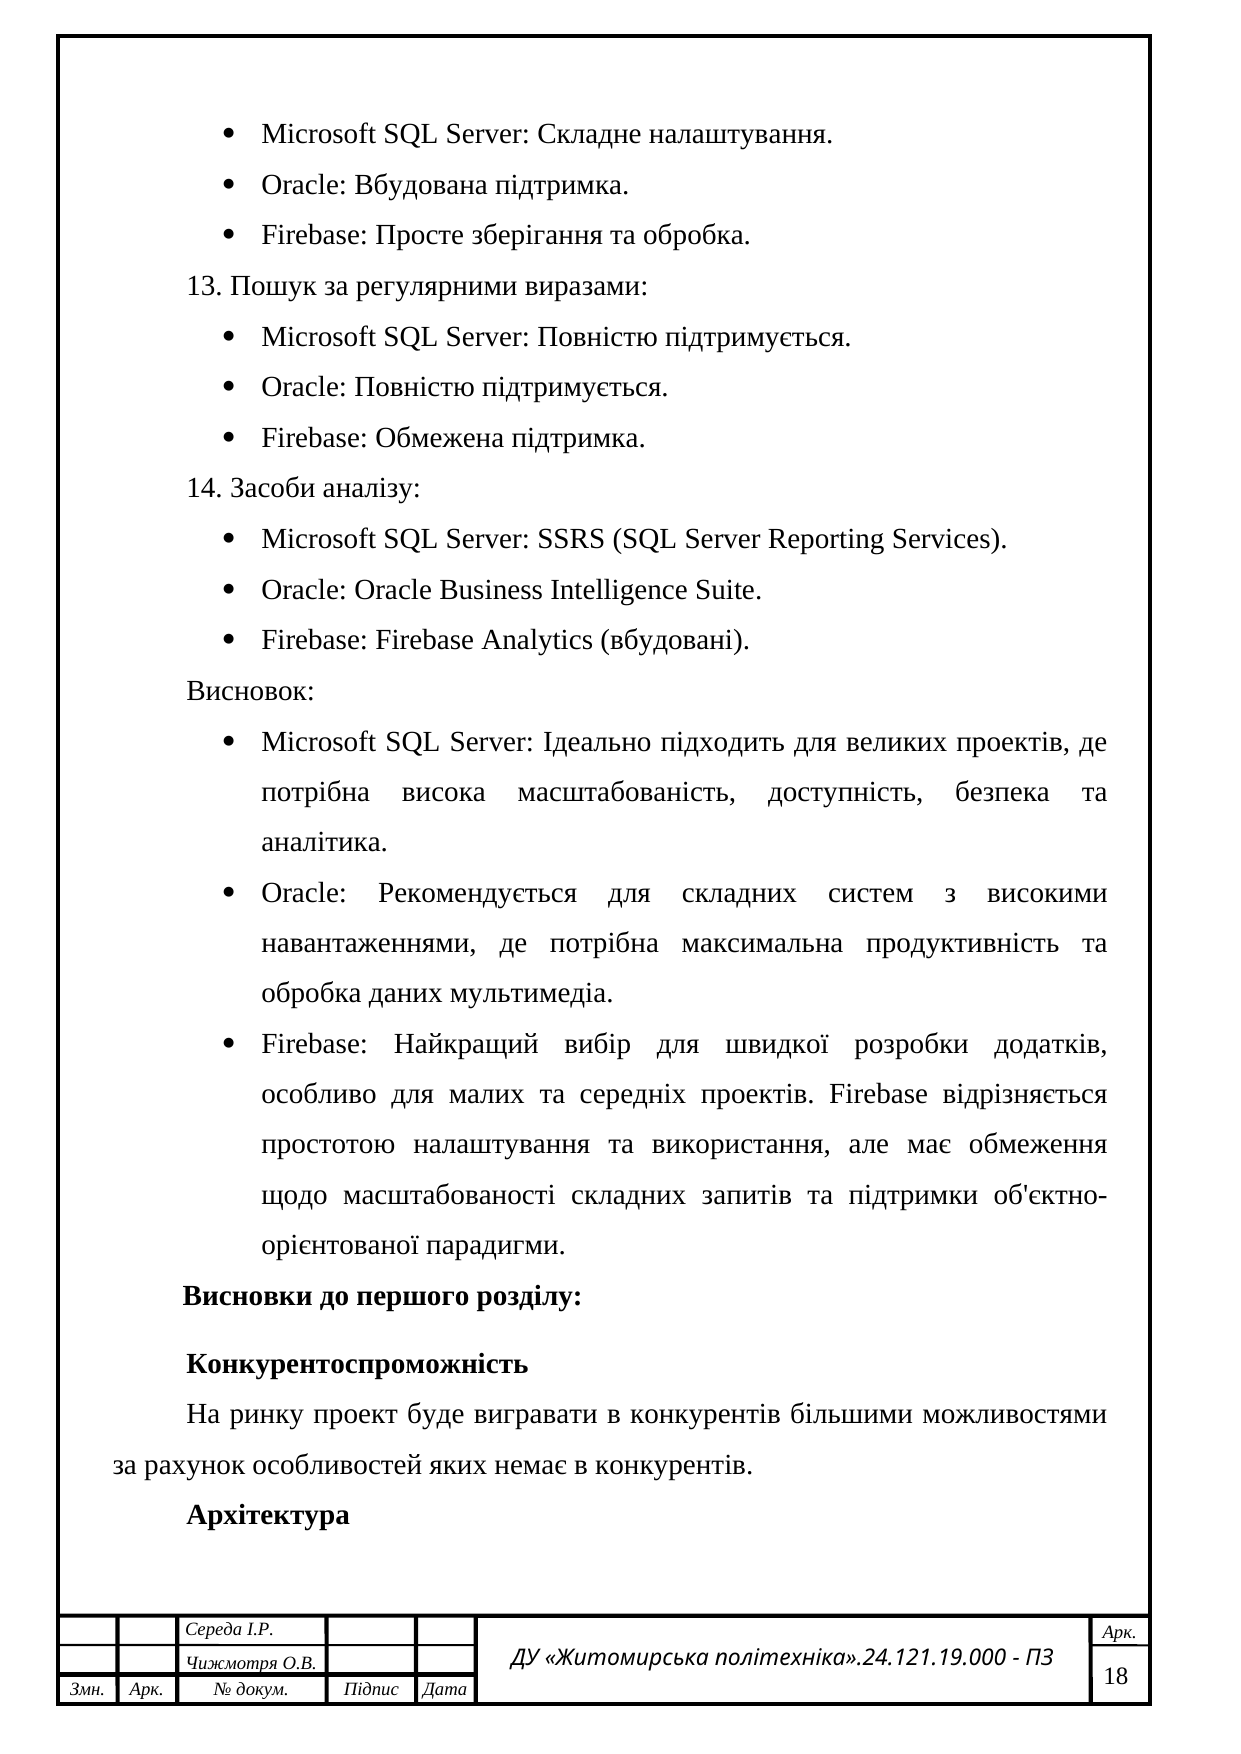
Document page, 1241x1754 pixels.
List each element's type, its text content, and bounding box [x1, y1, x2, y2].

list Microsoft SQL Server: Ідеально підходить для великих проектів, де потрібна висока масштабованість, доступність, безпека та аналітика. [223, 724, 1108, 858]
list Firebase: Найкращий вибір для швидкої розробки додатків, особливо для малих та середніх проектів. Firebase відрізняється простотою налаштування та використання, але має обмеження щодо масштабованості складних запитів та підтримки об'єктно-орієнтованої парадигми. [223, 1026, 1108, 1261]
list Microsoft SQL Server: SSRS (SQL Server Reporting Services). [223, 521, 1108, 555]
list Firebase: Обмежена підтримка. [223, 420, 1108, 453]
list Firebase: Firebase Analytics (вбудовані). [223, 622, 1108, 656]
text Висновок: [112, 673, 1108, 707]
list Oracle: Повністю підтримується. [223, 369, 1108, 403]
list Firebase: Просте зберігання та обробка. [223, 217, 1108, 251]
list Oracle: Вбудована підтримка. [223, 167, 1108, 201]
text 13. Пошук за регулярними виразами: [112, 268, 1108, 302]
list Microsoft SQL Server: Повністю підтримується. [223, 319, 1108, 353]
text Архітектура [112, 1497, 1108, 1531]
subtitle Висновки до першого розділу: [182, 1278, 1128, 1311]
text Конкурентоспроможність [112, 1346, 1108, 1379]
list Oracle: Oracle Business Intelligence Suite. [223, 572, 1108, 605]
list Oracle: Рекомендується для складних систем з високими навантаженнями, де потрібна максимальна продуктивність та обробка даних мультимедіа. [223, 875, 1108, 1009]
text На ринку проект буде вигравати в конкурентів більшими можливостями за рахунок особливостей яких немає в конкурентів. [112, 1396, 1108, 1480]
list Microsoft SQL Server: Складне налаштування. [223, 117, 1108, 150]
text 14. Засоби аналізу: [112, 471, 1108, 504]
